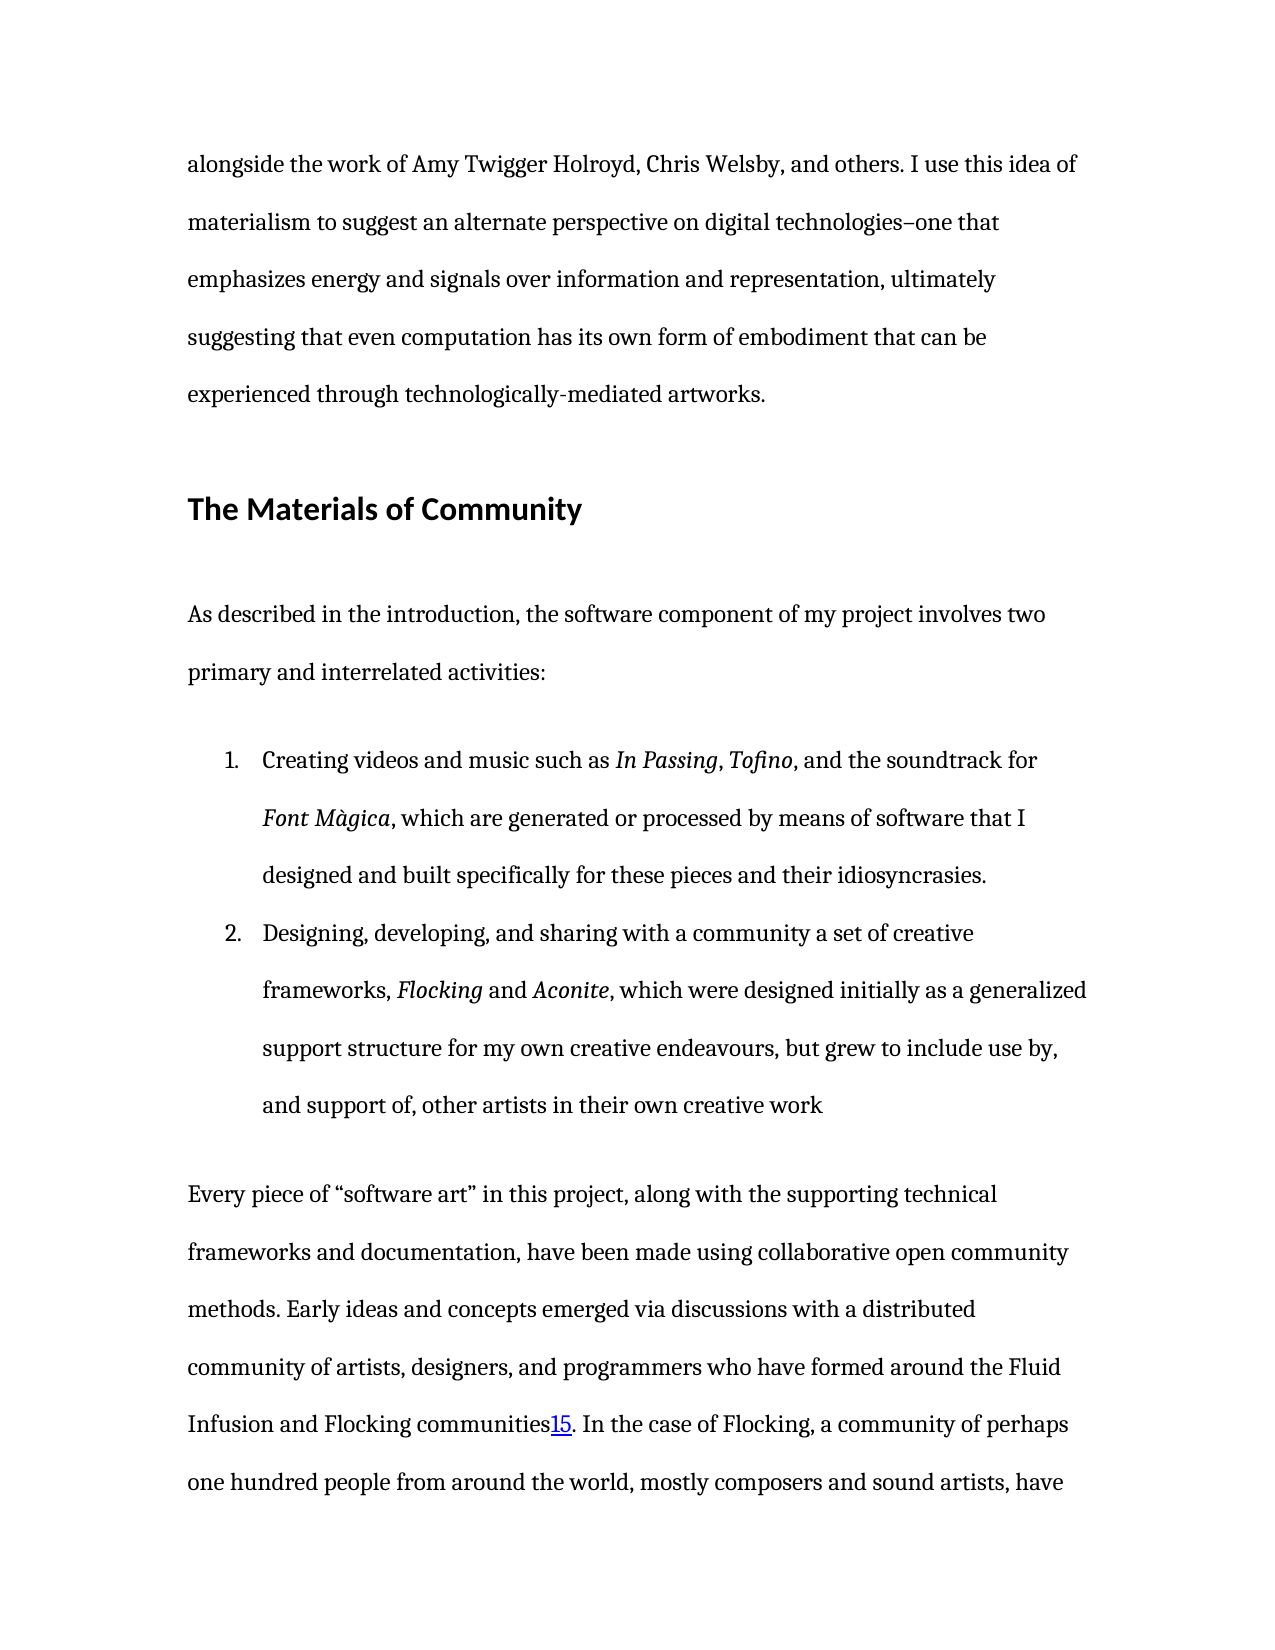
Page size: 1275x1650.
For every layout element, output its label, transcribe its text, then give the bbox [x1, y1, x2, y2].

list Creating videos and music such as In Passing, Tofino, and the soundtrack for Font Màgica, which are generated or processed by means of software that I designed and built specifically for these pieces and their idiosyncrasies. [225, 746, 1087, 890]
list Designing, developing, and sharing with a community a set of creative frameworks, Flocking and Aconite, which were designed initially as a generalized support structure for my own creative endeavours, but grew to include use by, and support of, other artists in their own creative work [225, 919, 1087, 1120]
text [187, 150, 1087, 409]
subtitle The Materials of Community [187, 487, 1087, 528]
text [187, 1180, 1087, 1496]
text As described in the introduction, the software component of my project involves two primary and interrelated activities: [187, 600, 1087, 686]
